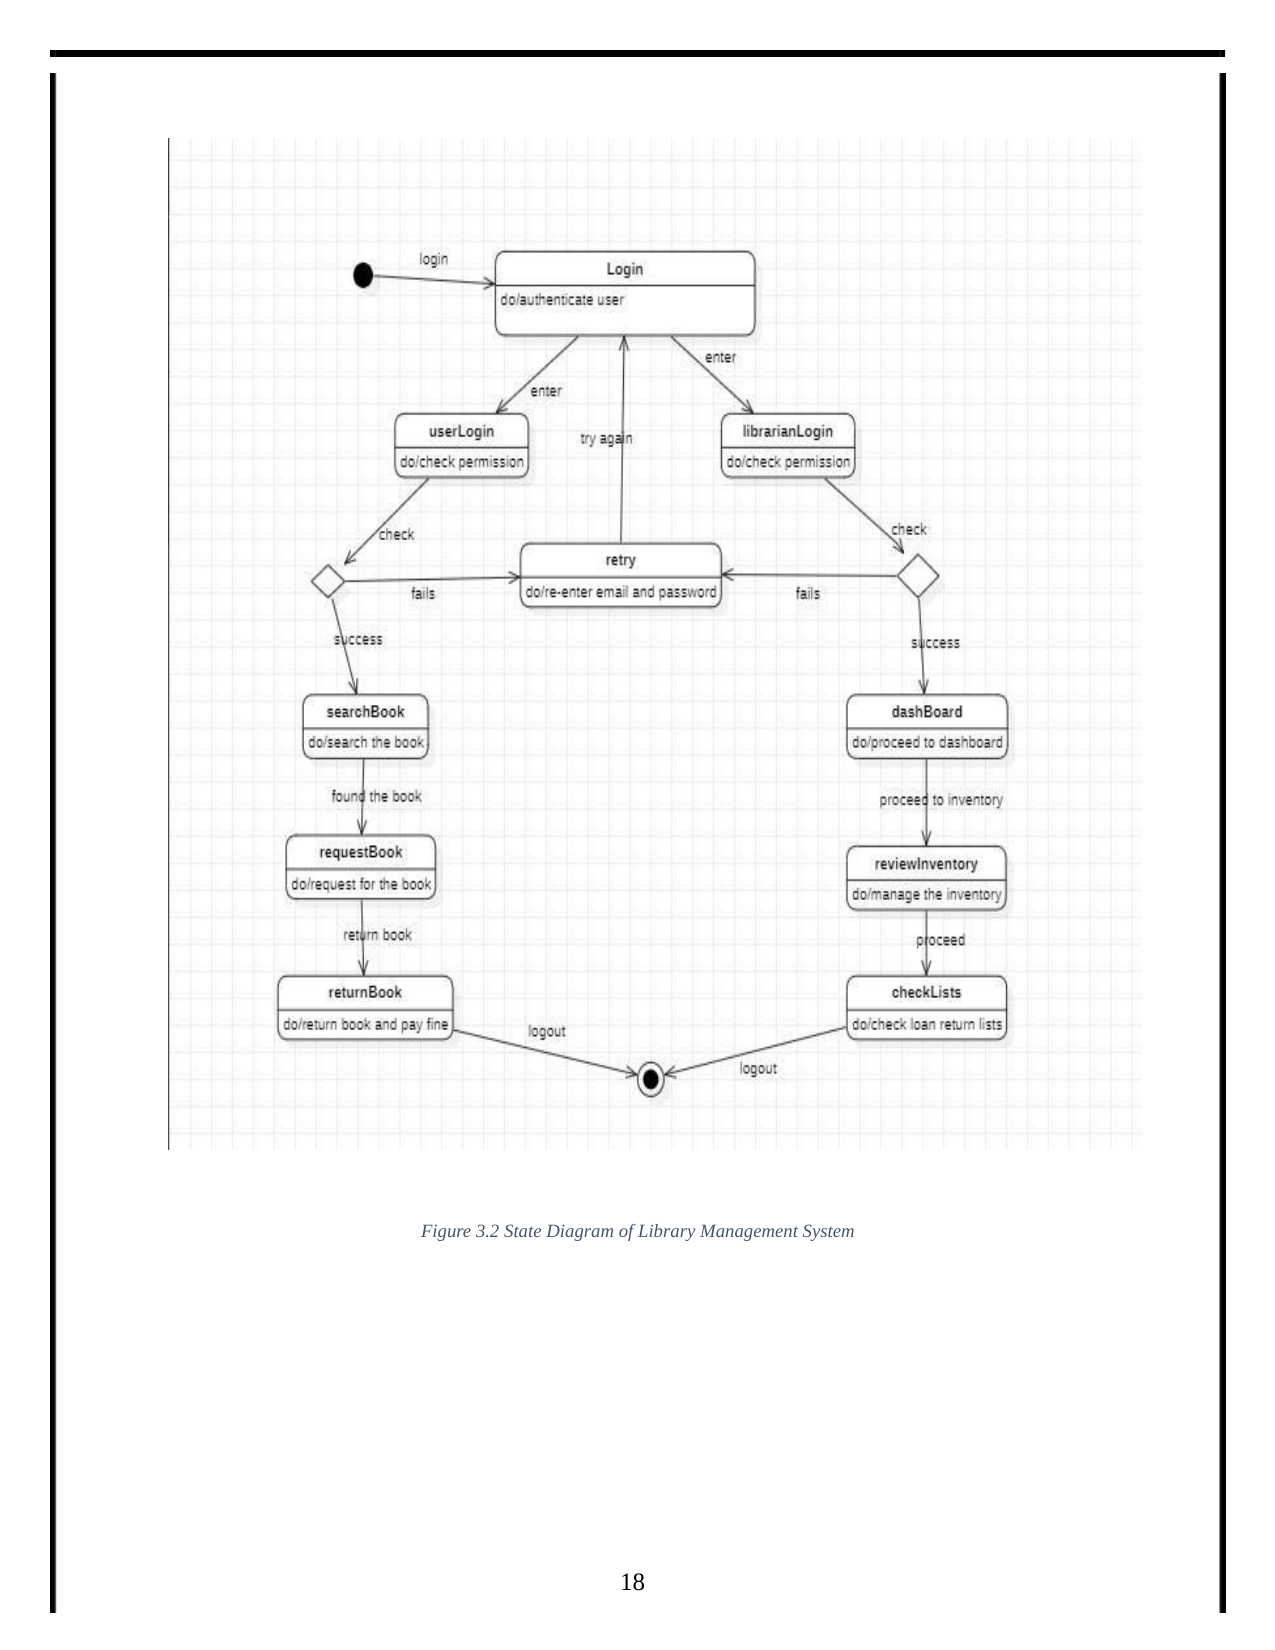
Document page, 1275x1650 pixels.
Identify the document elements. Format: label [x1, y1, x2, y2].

picture [50, 73, 1226, 1613]
picture [50, 50, 1225, 57]
